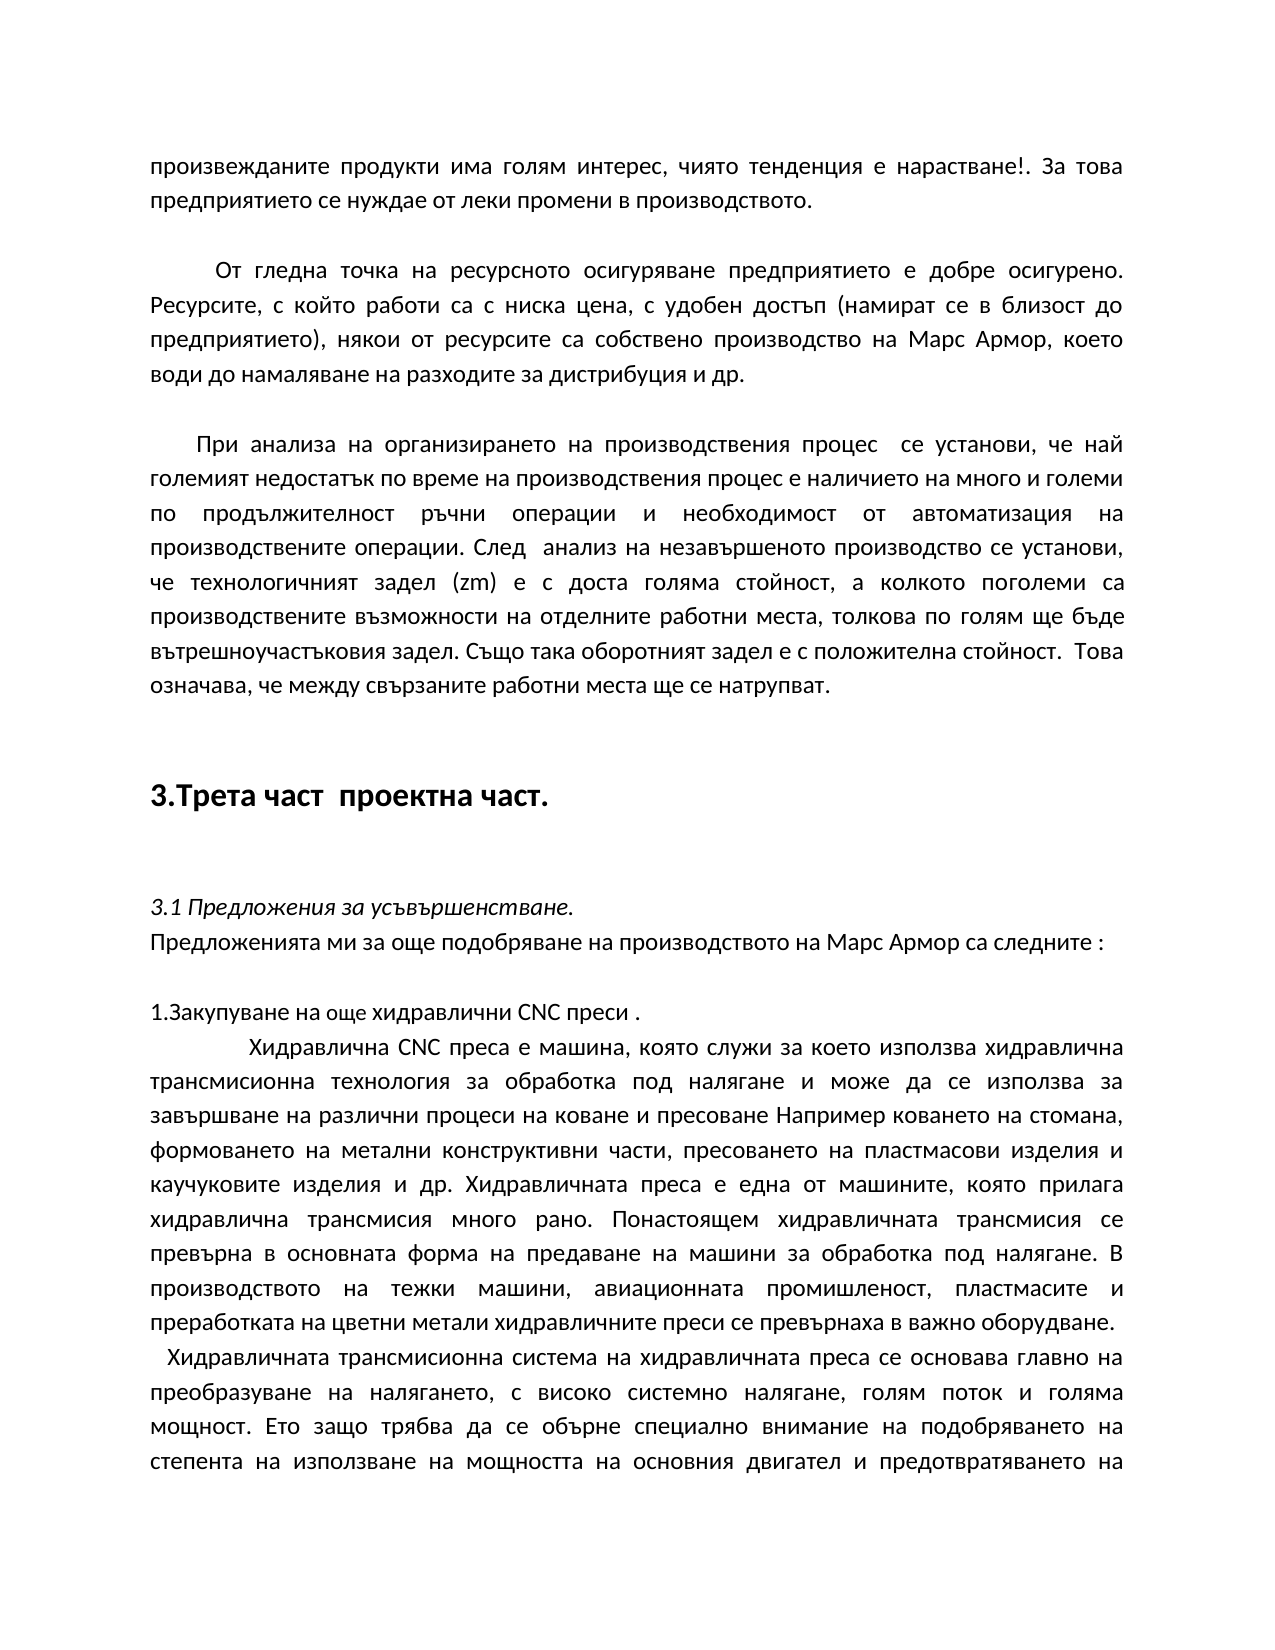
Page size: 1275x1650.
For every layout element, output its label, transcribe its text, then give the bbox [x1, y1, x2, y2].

text 1.Закупуване на още хидравлични CNC преси . [150, 996, 1125, 1026]
text От гледна точка на ресурсното осигуряване предприятието е добре осигурено. Ресурсите, с който работи са с ниска цена, с удобен достъп (намират се в близост до предприятието), някои от ресурсите са собствено производство на Марс Армор, което води до намаляване на разходите за дистрибуция и др. [150, 254, 1125, 388]
text 3.Трета част ­ проектна част. [150, 774, 1125, 815]
text При анализа на организирането на производствения процес се установи, че най­ големият недостатък по време на производствения процес е наличието на много и големи по продължителност ръчни операции и необходимост от автоматизация на производствените операции. След анализ на незавършеното производство се установи, че технологичният задел (zm) е с доста голяма стойност, а колкото по­големи са производствените възможности на отделните работни места, толкова по­ голям ще бъде вътрешноучастъковия задел. Също така оборотният задел е с положителна стойност. Това означава, че между свързаните работни места ще се натрупват. [150, 428, 1125, 700]
text 3.1 Предложения за усъвършенстване. [150, 891, 1125, 921]
text Предложенията ми за още подобряване на производството на Марс Армор са следните : [150, 926, 1125, 956]
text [150, 1342, 1125, 1476]
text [150, 150, 1125, 215]
text Хидравлична CNC преса е машина, която служи за което използва хидравлична трансмисионна технология за обработка под налягане и може да се използва за завършване на различни процеси на коване и пресоване Например коването на стомана, формоването на метални конструктивни части, пресоването на пластмасови изделия и каучуковите изделия и др. Хидравличната преса е една от машините, която прилага хидравлична трансмисия много рано. Понастоящем хидравличната трансмисия се превърна в основната форма на предаване на машини за обработка под налягане. В производството на тежки машини, авиационната промишленост, пластмасите и преработката на цветни метали хидравличните преси се превърнаха в важно оборудване. [150, 1031, 1125, 1337]
